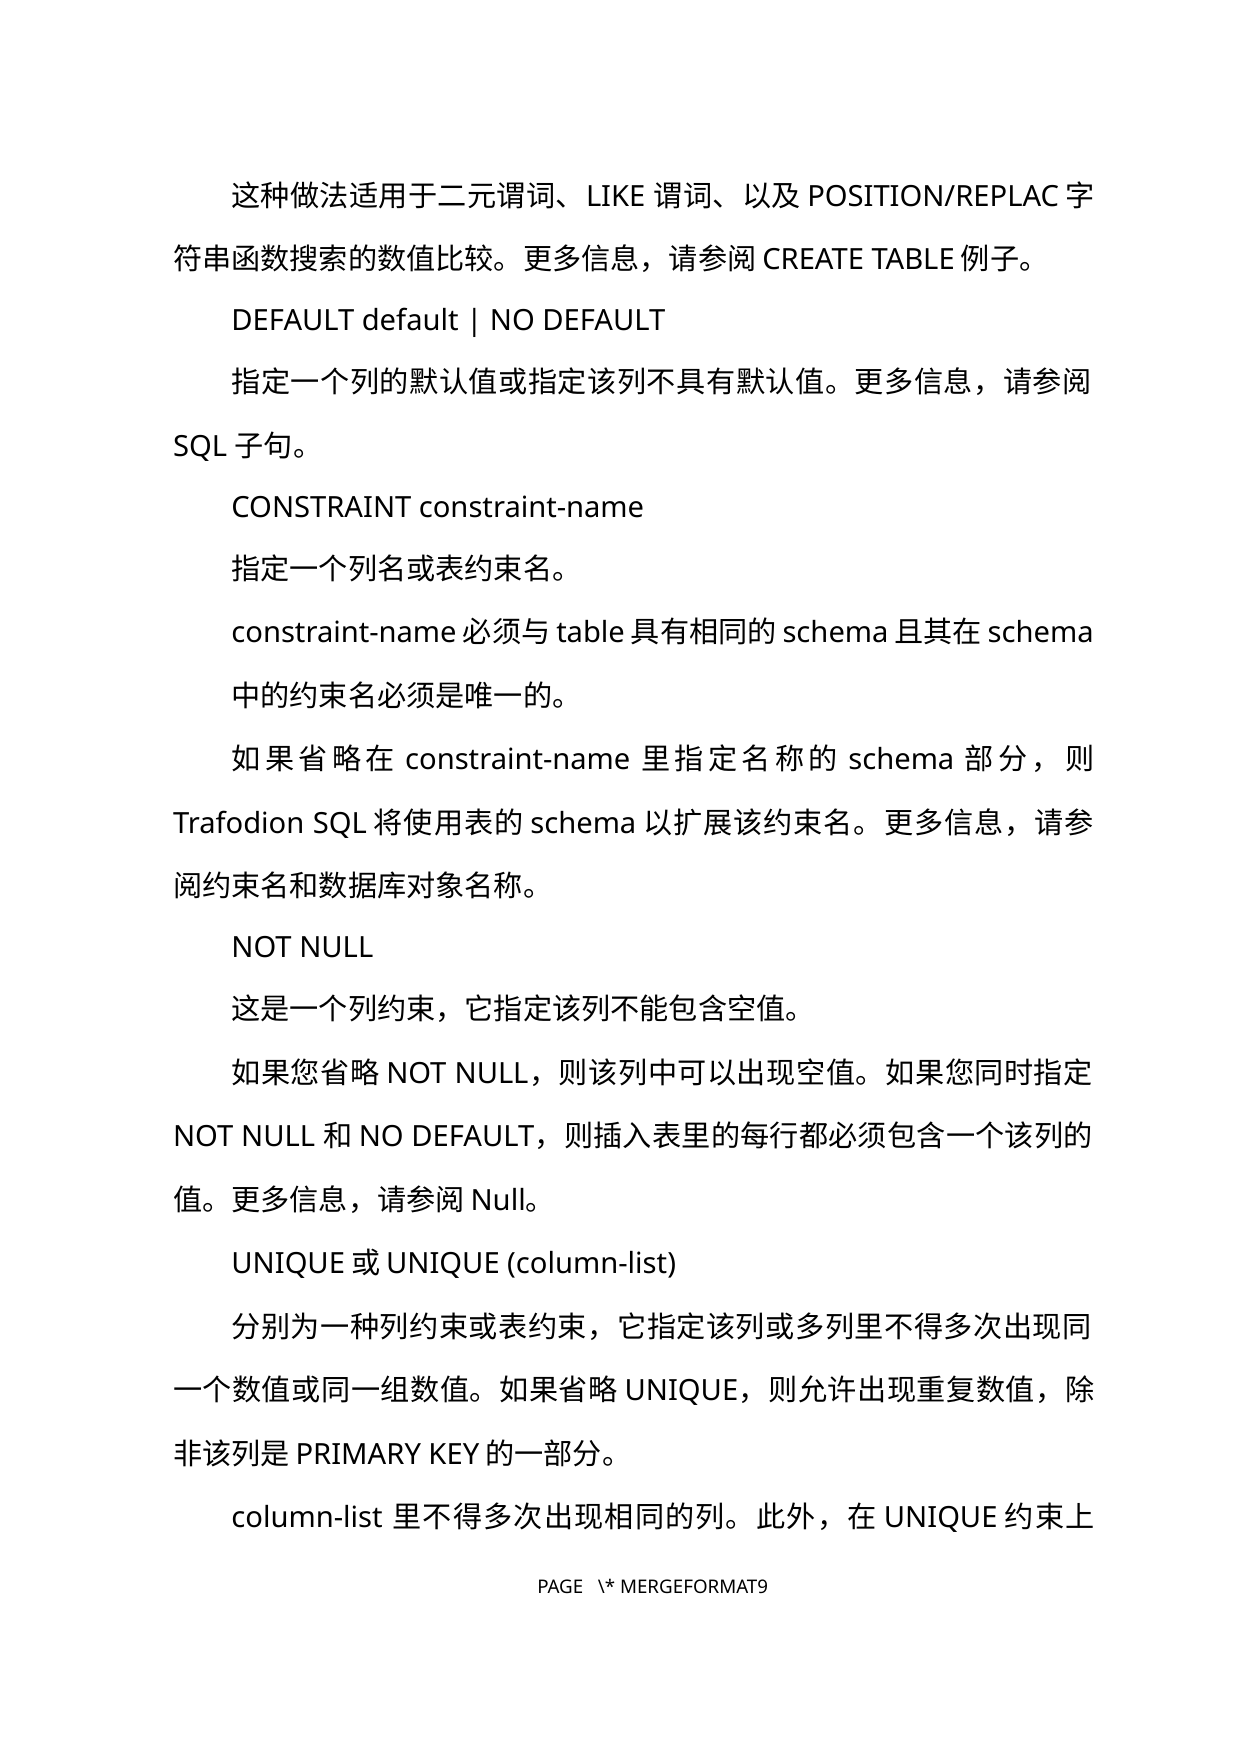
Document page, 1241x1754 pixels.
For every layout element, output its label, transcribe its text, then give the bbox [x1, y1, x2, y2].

text UNIQUE或UNIQUE (column-list) [173, 1240, 1094, 1282]
text 中的约束名必须是唯一的。 [173, 672, 1094, 715]
text constraint-name必须与table具有相同的schema且其在schema [173, 609, 1094, 651]
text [173, 1494, 1094, 1536]
text 这种做法适用于二元谓词、LIKE 谓词、以及POSITION/REPLAC字符串函数搜索的数值比较。更多信息，请参阅CREATE TABLE例子。 [173, 172, 1094, 278]
text CONSTRAINT constraint-name [173, 486, 1094, 526]
text 这是一个列约束，它指定该列不能包含空值。 [173, 986, 1094, 1028]
text NOT NULL [173, 926, 1094, 966]
text DEFAULT default | NO DEFAULT [173, 299, 1094, 339]
text 指定一个列名或表约束名。 [173, 545, 1094, 588]
text 指定一个列的默认值或指定该列不具有默认值。更多信息，请参阅 SQL 子句。 [173, 359, 1094, 465]
text 如果省略在constraint-name里指定名称的schema部分，则 Trafodion SQL将使用表的schema以扩展该约束名。更多信息，请参阅约束名和数据库对象名称。 [173, 736, 1094, 905]
text 分别为一种列约束或表约束，它指定该列或多列里不得多次出现同一个数值或同一组数值。如果省略UNIQUE，则允许出现重复数值，除非该列是PRIMARY KEY的一部分。 [173, 1303, 1094, 1473]
text 如果您省略NOT NULL，则该列中可以出现空值。如果您同时指定 NOT NULL 和NO DEFAULT，则插入表里的每行都必须包含一个该列的值。更多信息，请参阅Null。 [173, 1049, 1094, 1219]
